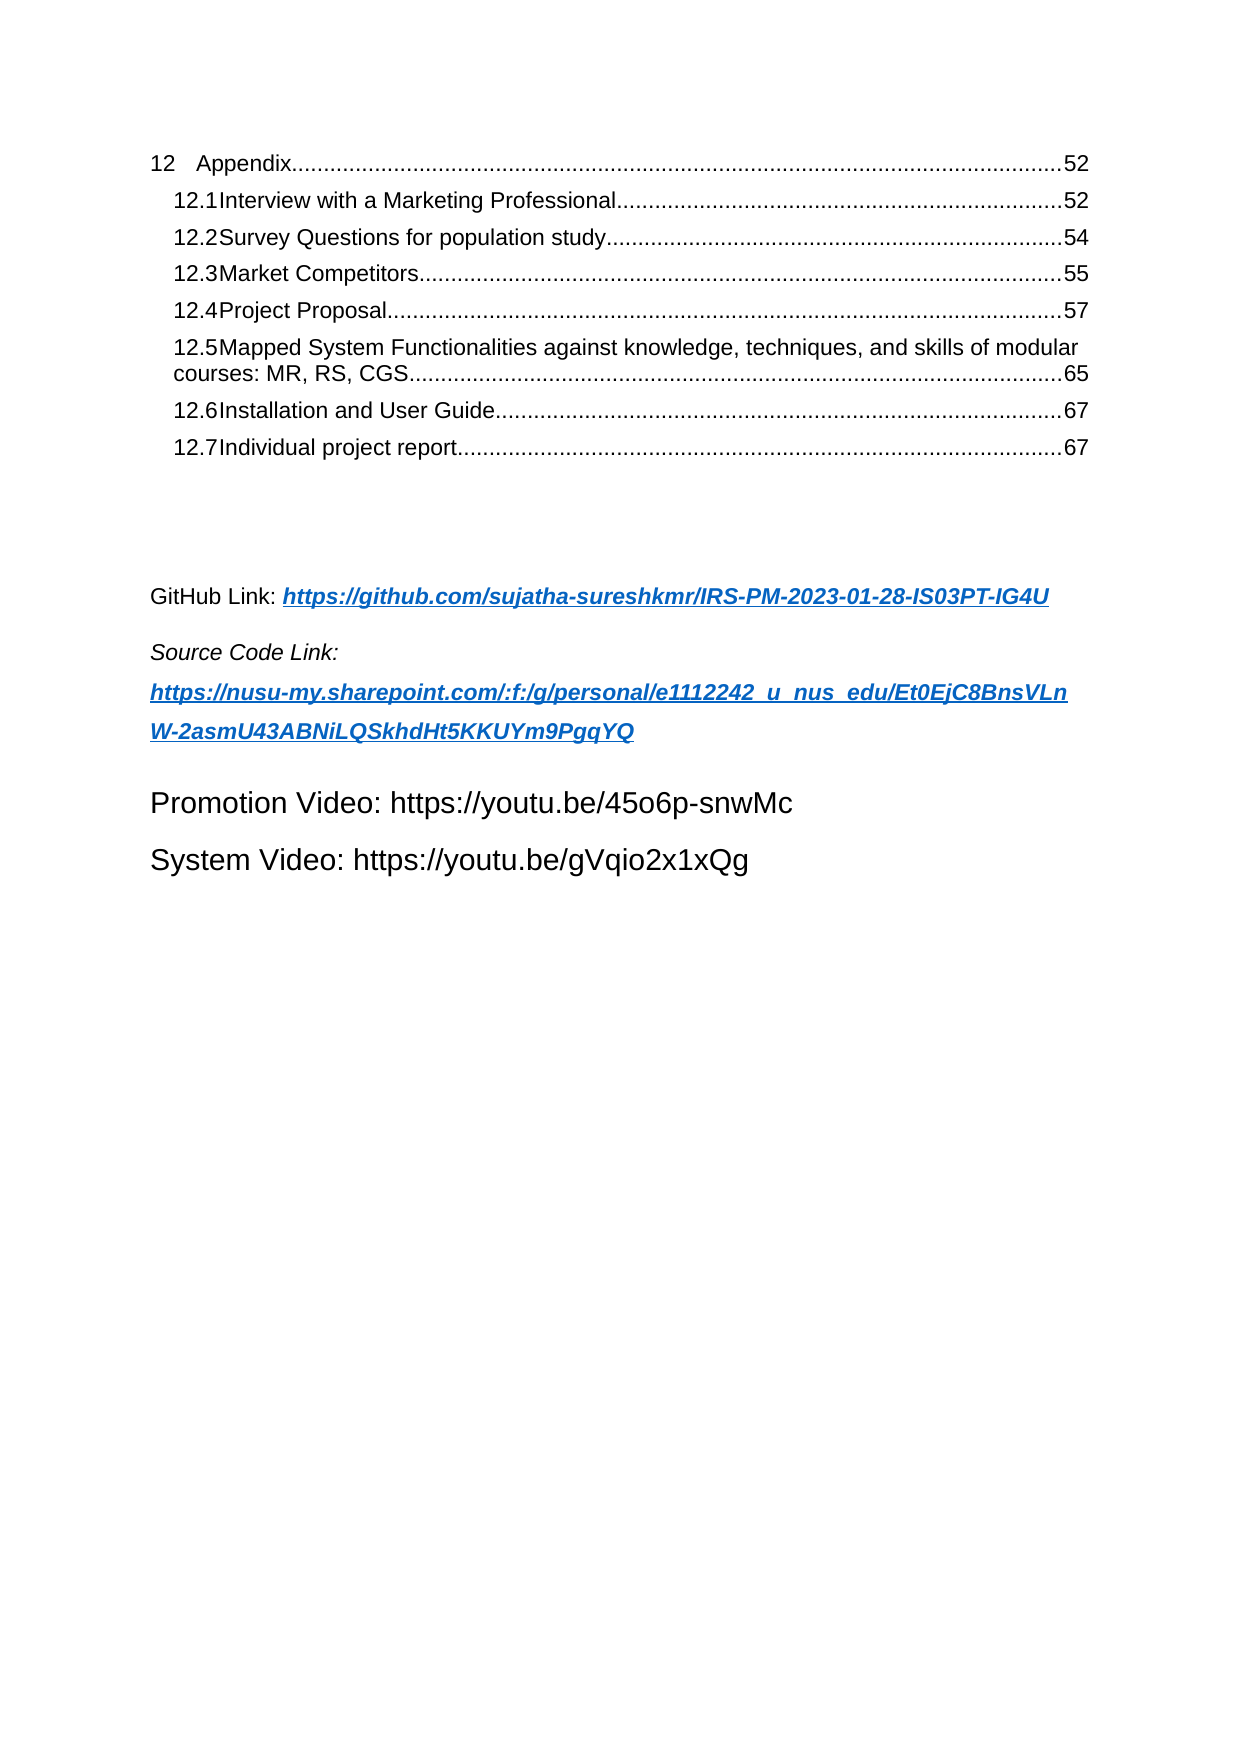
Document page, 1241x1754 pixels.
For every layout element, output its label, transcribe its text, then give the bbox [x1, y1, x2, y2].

text System Video: https://youtu.be/gVqio2x1xQg [150, 842, 1090, 877]
text GitHub Link: https://github.com/sujatha-sureshkmr/IRS-PM-2023-01-28-IS03PT-IG4U [150, 583, 1090, 609]
text Source Code Link: https://nusu-my.sharepoint.com/:f:/g/personal/e1112242_u_nus_edu/Et0EjC8BnsVLnW-2asmU43ABNiLQSkhdHt5KKUYm9PgqYQ [150, 639, 1090, 744]
text Promotion Video: https://youtu.be/45o6p-snwMc [150, 774, 1090, 820]
